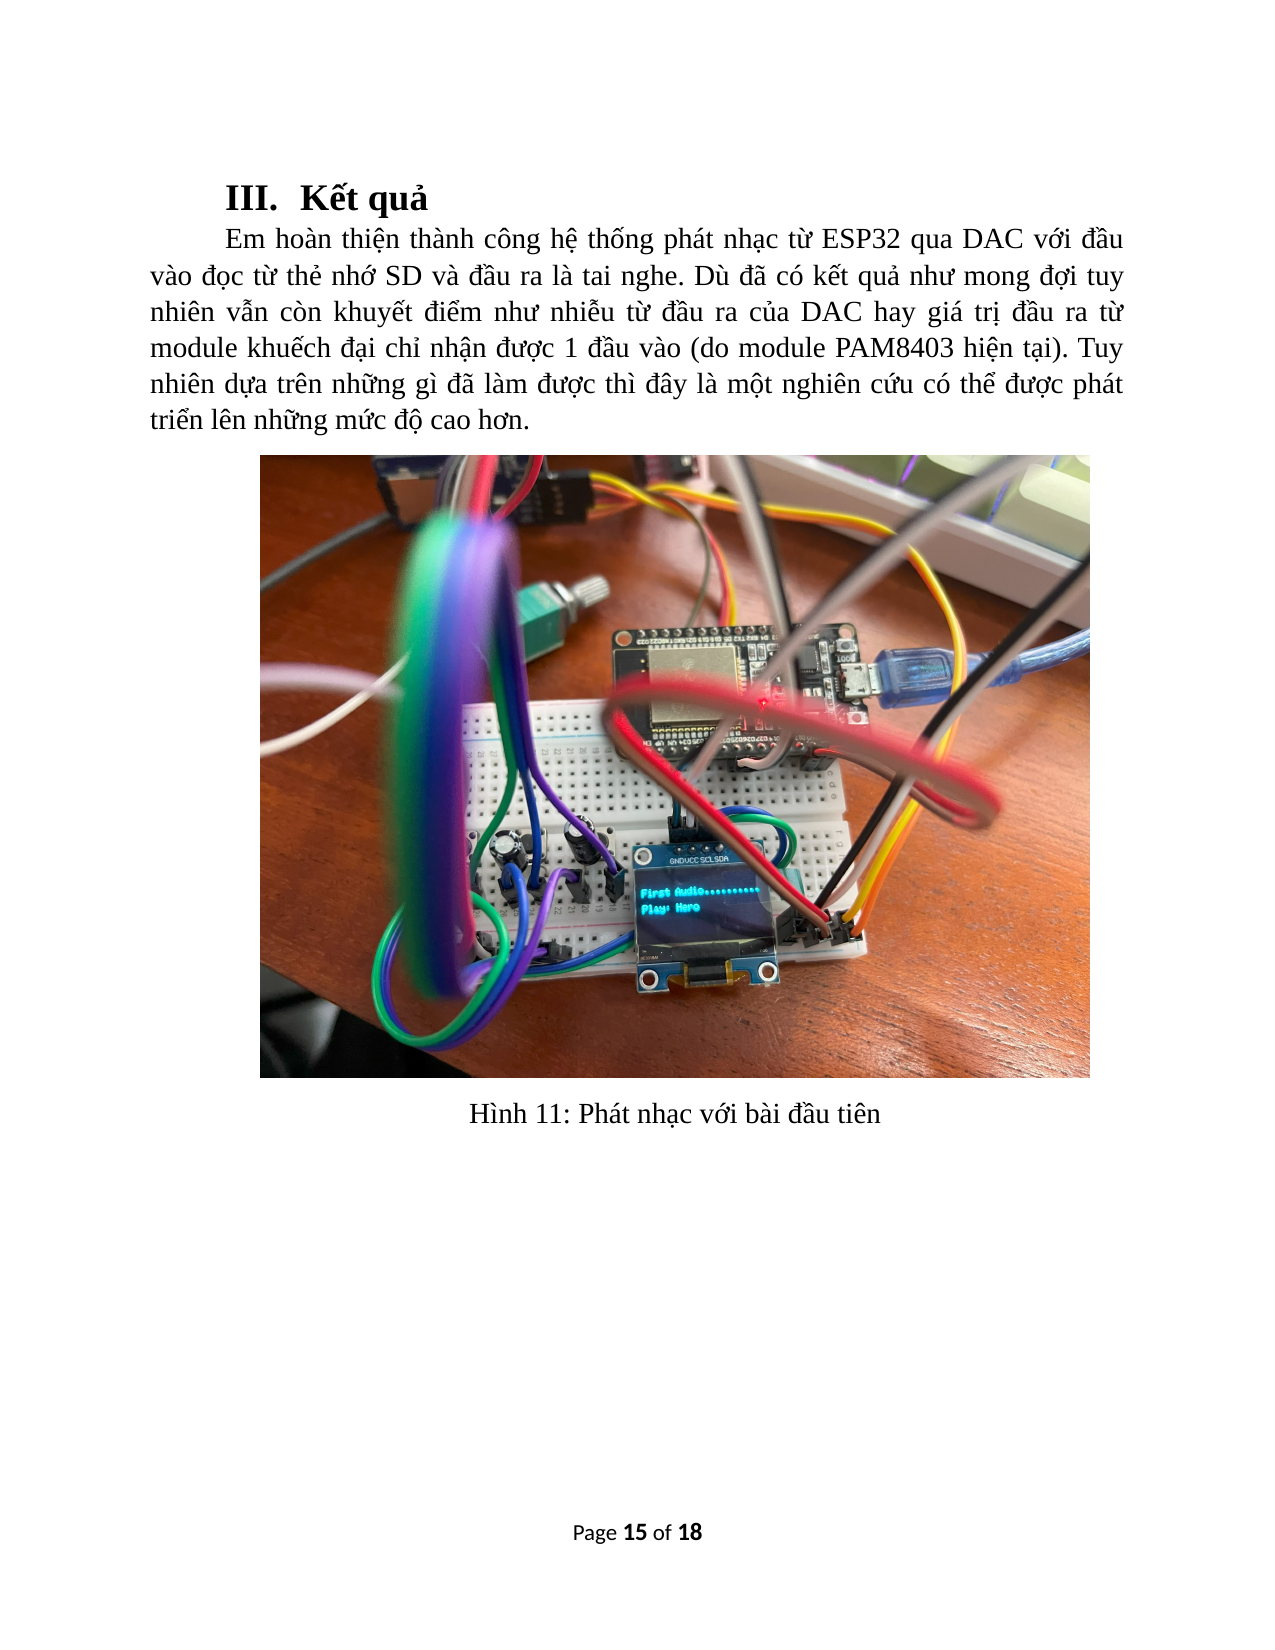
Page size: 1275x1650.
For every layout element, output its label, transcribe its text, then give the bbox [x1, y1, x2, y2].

subtitle Kết quả [225, 175, 1125, 218]
text Em hoàn thiện thành công hệ thống phát nhạc từ ESP32 qua DAC với đầu vào đọc từ thẻ nhớ SD và đầu ra là tai nghe. Dù đã có kết quả như mong đợi tuy nhiên vẫn còn khuyết điểm như nhiễu từ đầu ra của DAC hay giá trị đầu ra từ module khuếch đại chỉ nhận được 1 đầu vào (do module PAM8403 hiện tại). Tuy nhiên dựa trên những gì đã làm được thì đây là một nghiên cứu có thể được phát triển lên những mức độ cao hơn. [150, 222, 1125, 436]
picture [260, 455, 1090, 1078]
text Hình 11: Phát nhạc với bài đầu tiên [150, 1096, 1125, 1130]
